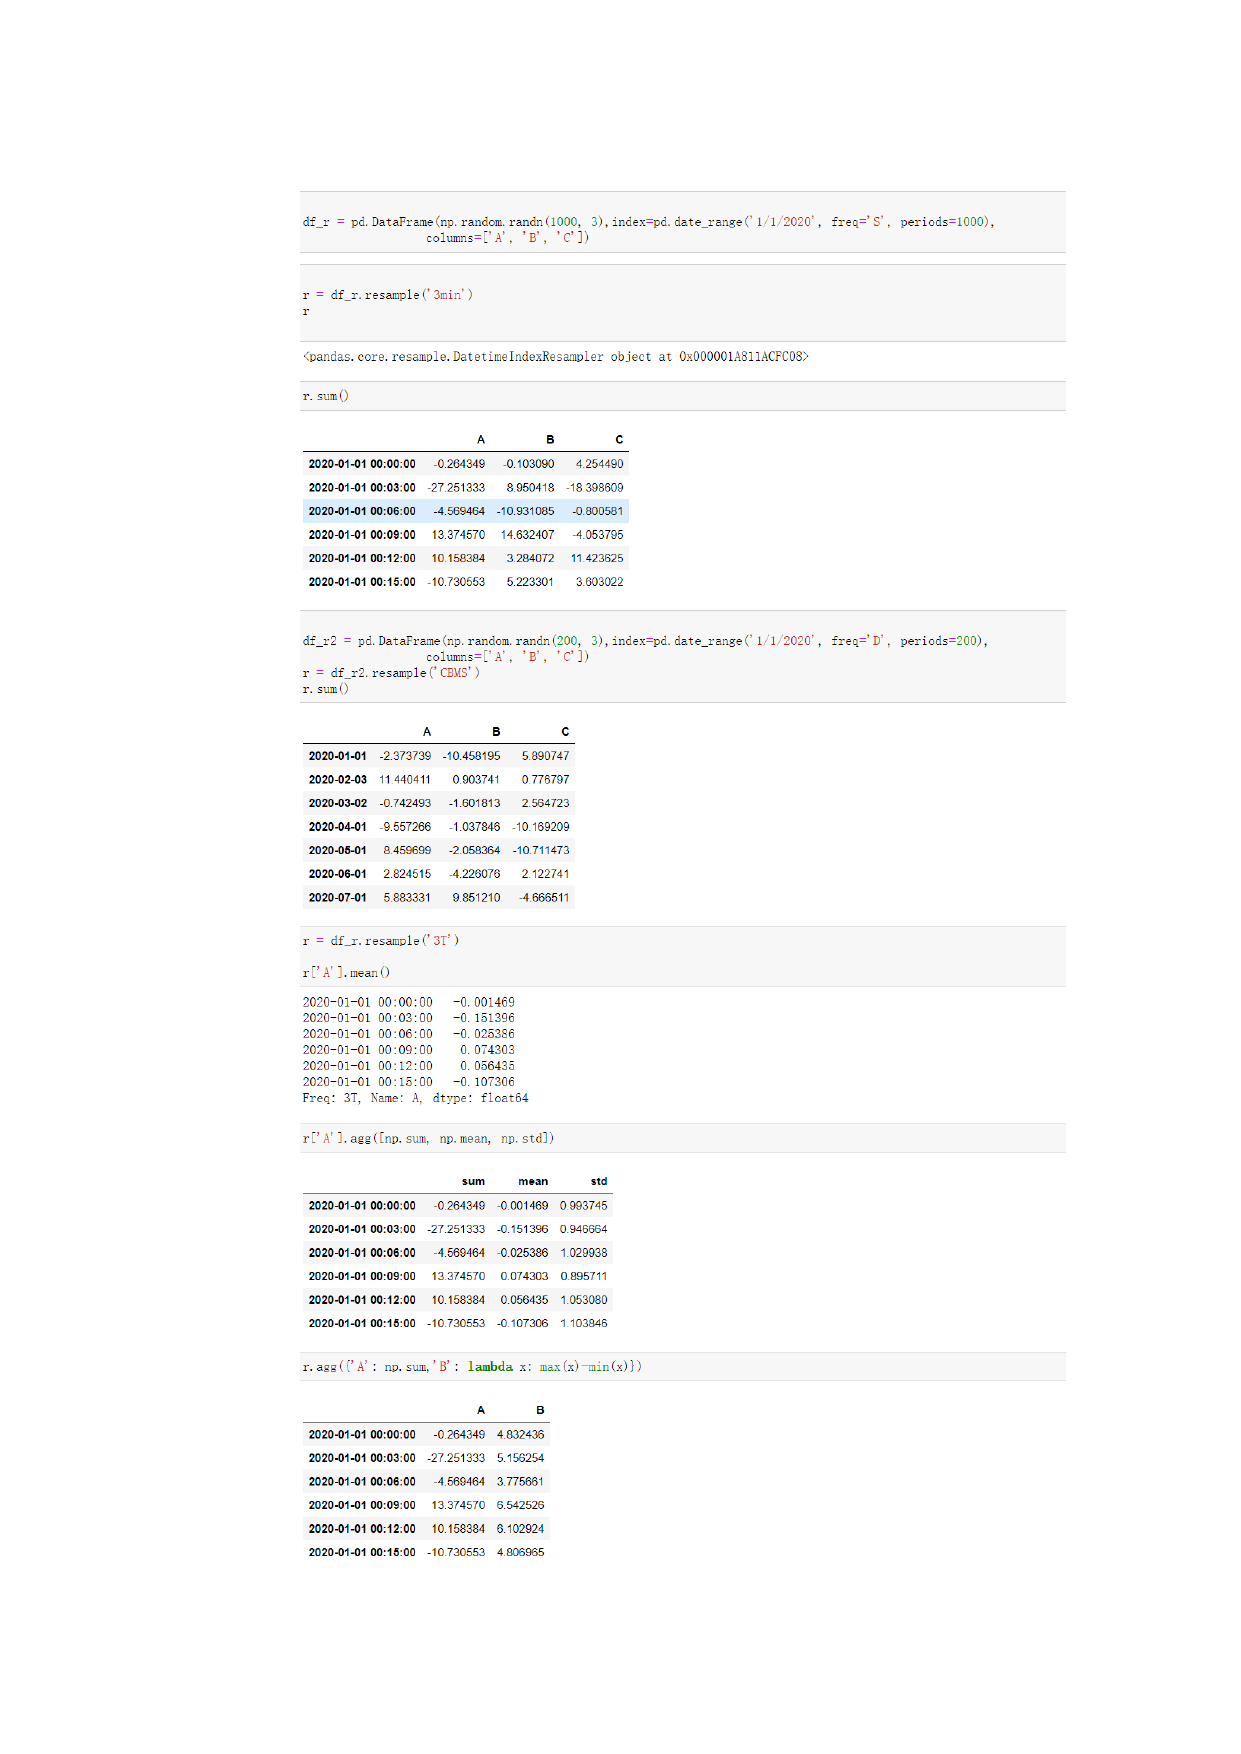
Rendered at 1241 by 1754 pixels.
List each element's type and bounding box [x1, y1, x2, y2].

picture [300, 162, 1067, 1592]
